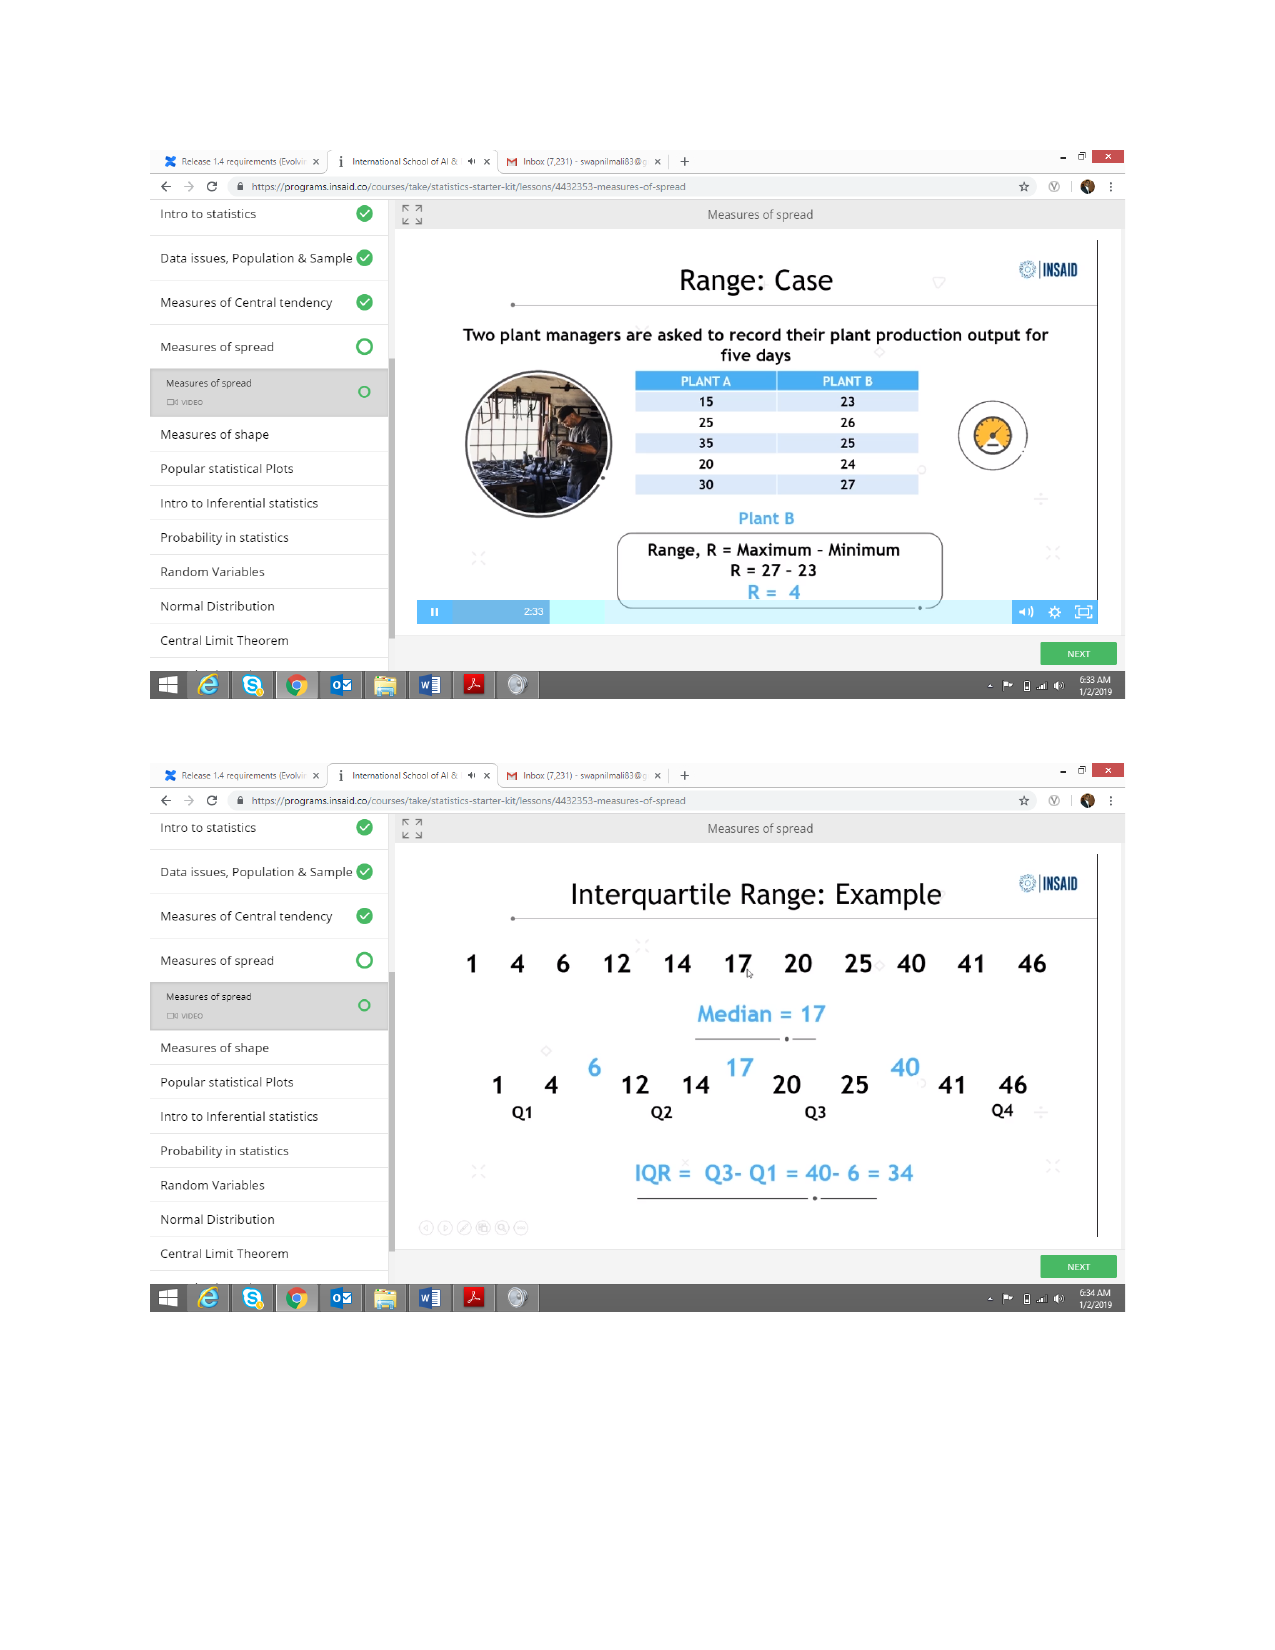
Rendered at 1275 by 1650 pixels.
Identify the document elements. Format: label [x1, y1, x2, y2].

picture [150, 763, 1125, 1312]
picture [150, 150, 1125, 699]
